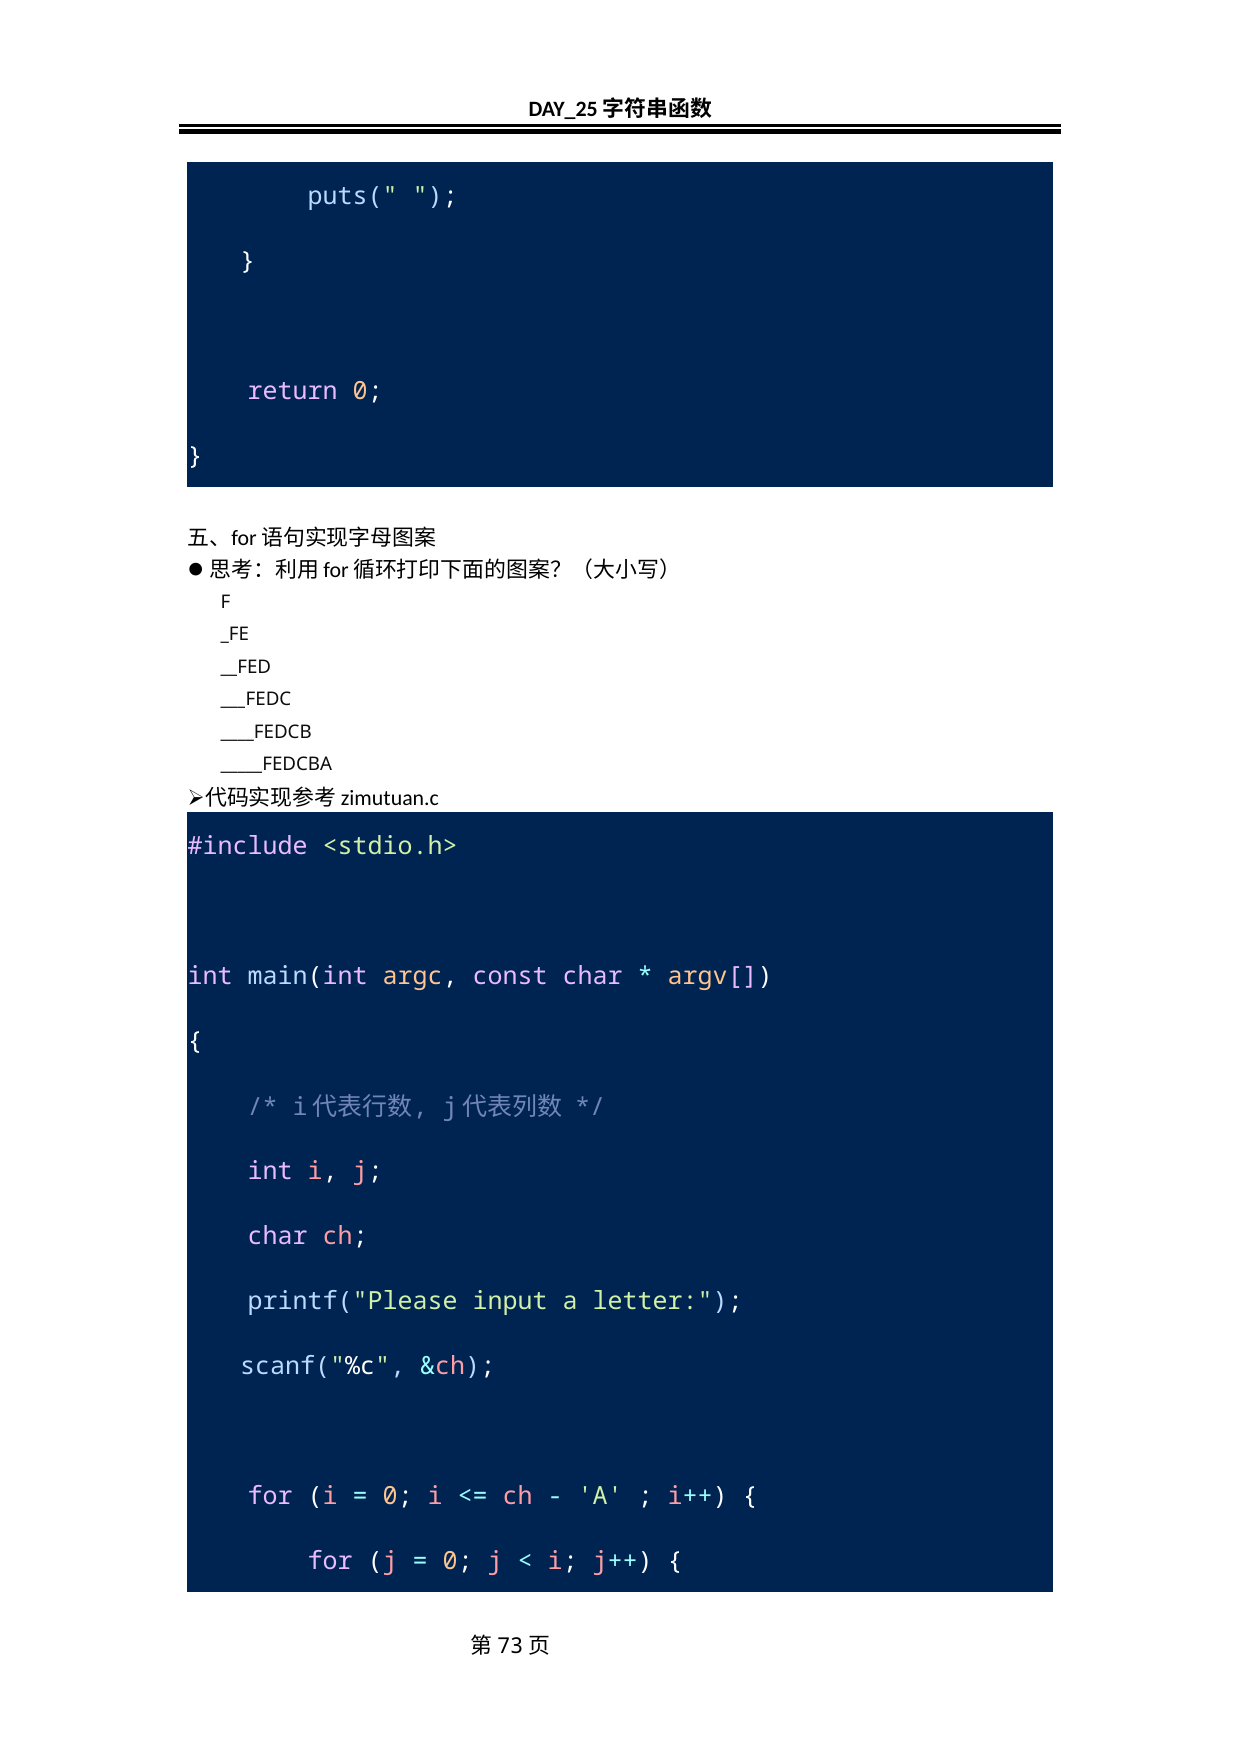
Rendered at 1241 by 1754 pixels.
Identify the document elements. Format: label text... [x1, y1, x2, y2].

text int i, j; [187, 1137, 1053, 1202]
text for (j = 0; j < i; j++) { [187, 1527, 1053, 1592]
list 思考：利用for循环打印下面的图案？（大小写） [187, 552, 1053, 584]
text printf("Please input a letter:"); [187, 1267, 1053, 1332]
text for (i = 0; i <= ch - 'A' ; i++) { [187, 1462, 1053, 1527]
text /* i代表行数, j代表列数 */ [187, 1072, 1053, 1137]
text return 0; [187, 357, 1053, 422]
list for语句实现字母图案 [187, 519, 1053, 552]
text } [187, 227, 1053, 292]
text { [187, 1007, 1053, 1072]
text } [187, 422, 1053, 487]
text #include <stdio.h> [187, 812, 1053, 877]
text scanf("%c", &ch); [187, 1332, 1053, 1397]
text char ch; [187, 1202, 1053, 1267]
text puts(" "); [187, 162, 1053, 227]
list 代码实现参考zimutuan.c [187, 779, 1053, 812]
text int main(int argc, const char * argv[]) [187, 942, 1053, 1007]
list F _FE __FED ___FEDC ____FEDCB _____FEDCBA [187, 584, 1053, 779]
